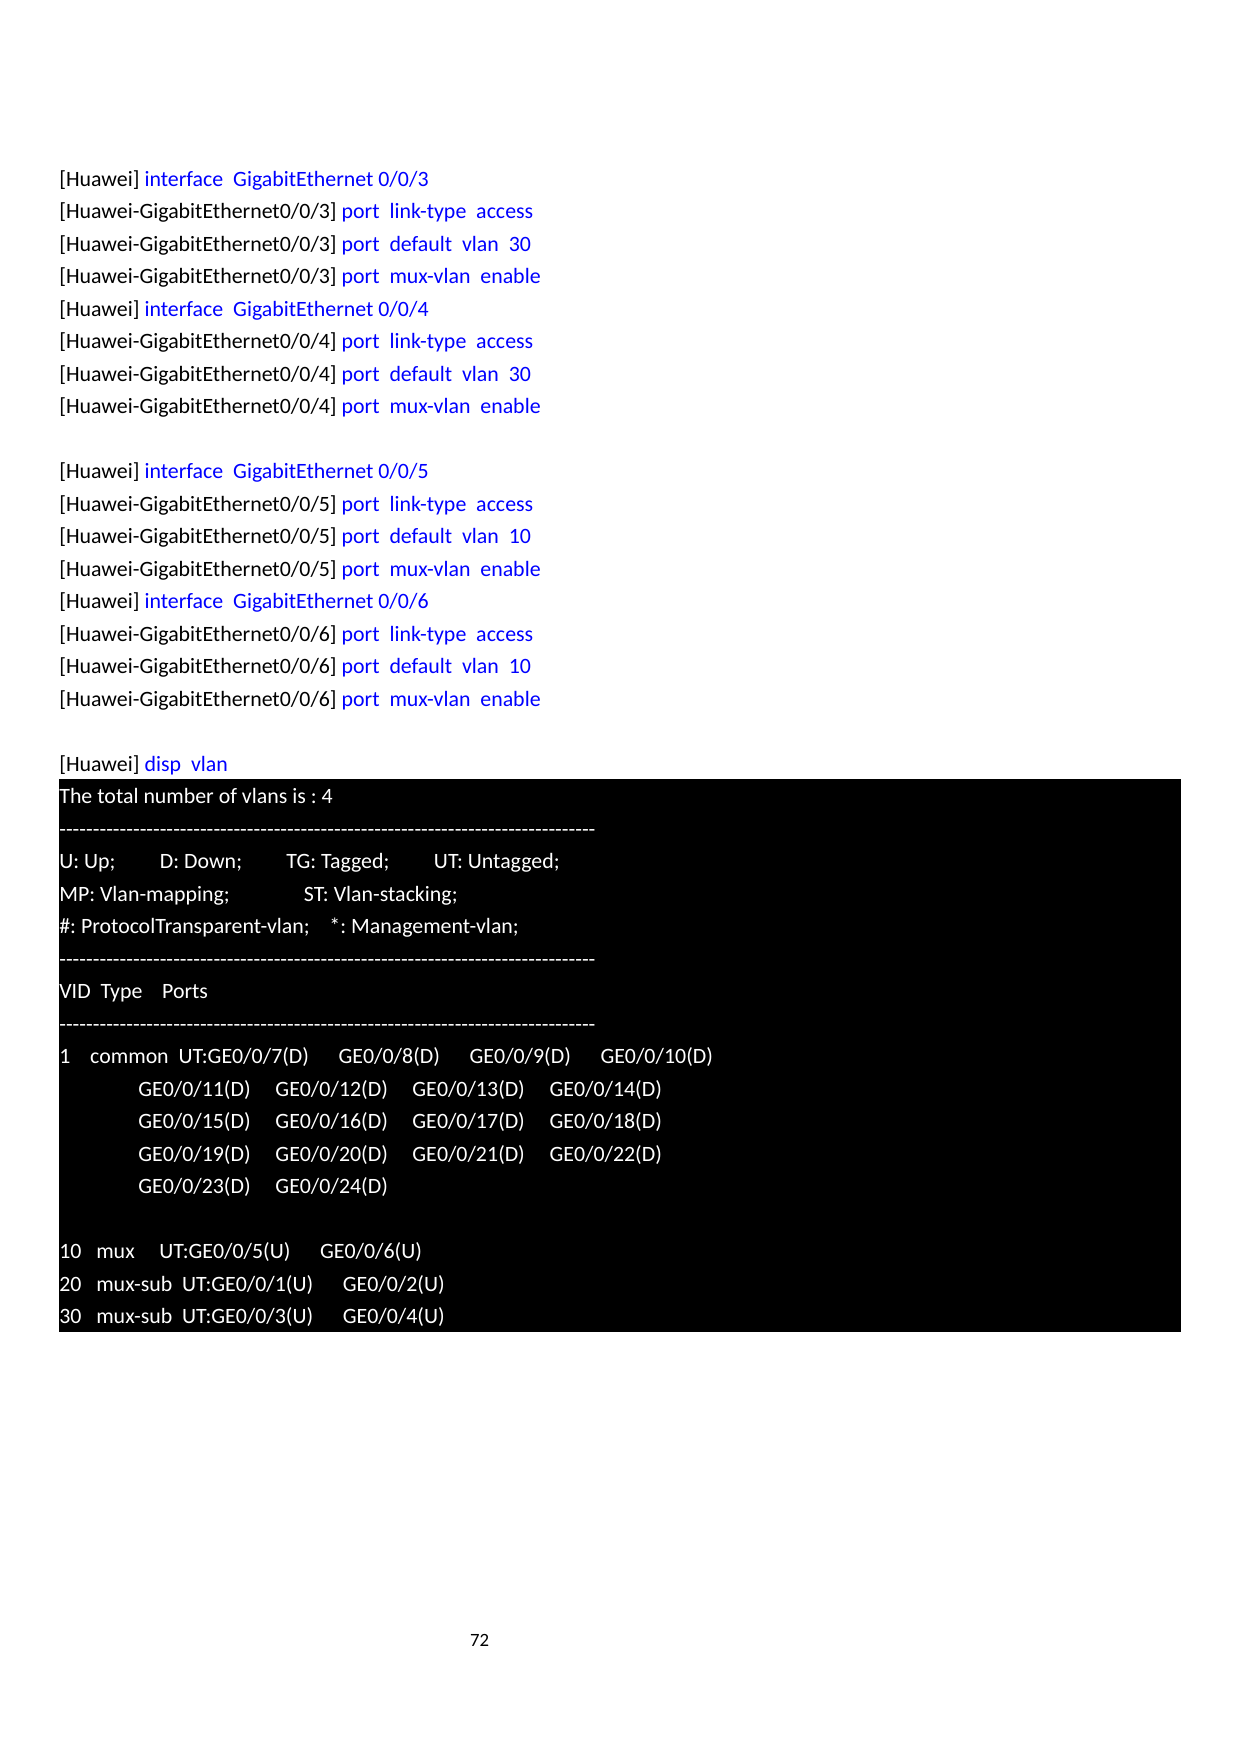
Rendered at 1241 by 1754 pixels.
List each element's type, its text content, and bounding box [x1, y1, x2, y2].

text -------------------------------------------------------------------------------- [59, 1007, 1181, 1039]
text -------------------------------------------------------------------------------- [59, 812, 1181, 844]
text [Huawei-GigabitEthernet0/0/6] port mux-vlan enable [59, 682, 1181, 714]
text [Huawei-GigabitEthernet0/0/6] port default vlan 10 [59, 649, 1181, 682]
text [Huawei-GigabitEthernet0/0/3] port default vlan 30 [59, 227, 1181, 259]
text [Huawei-GigabitEthernet0/0/3] port mux-vlan enable [59, 259, 1181, 292]
text [Huawei-GigabitEthernet0/0/4] port link-type access [59, 324, 1181, 357]
text 20 mux-sub UT:GE0/0/1(U) GE0/0/2(U) [59, 1267, 1181, 1299]
text [Huawei-GigabitEthernet0/0/5] port default vlan 10 [59, 519, 1181, 552]
text 30 mux-sub UT:GE0/0/3(U) GE0/0/4(U) [59, 1299, 1181, 1332]
text VID Type Ports [59, 974, 1181, 1007]
text 1 common UT:GE0/0/7(D) GE0/0/8(D) GE0/0/9(D) GE0/0/10(D) [59, 1039, 1181, 1072]
text [Huawei] interface GigabitEthernet 0/0/3 [59, 162, 1181, 194]
text [Huawei-GigabitEthernet0/0/5] port mux-vlan enable [59, 552, 1181, 584]
text MP: Vlan-mapping; ST: Vlan-stacking; [59, 877, 1181, 909]
text The total number of vlans is : 4 [59, 779, 1181, 812]
text [Huawei-GigabitEthernet0/0/4] port mux-vlan enable [59, 389, 1181, 422]
text [Huawei] interface GigabitEthernet 0/0/6 [59, 584, 1181, 617]
text [Huawei-GigabitEthernet0/0/6] port link-type access [59, 617, 1181, 649]
text GE0/0/23(D) GE0/0/24(D) [59, 1169, 1181, 1202]
text [Huawei] disp vlan [59, 747, 1181, 779]
text #: ProtocolTransparent-vlan; *: Management-vlan; [59, 909, 1181, 942]
text GE0/0/11(D) GE0/0/12(D) GE0/0/13(D) GE0/0/14(D) [59, 1072, 1181, 1104]
text GE0/0/19(D) GE0/0/20(D) GE0/0/21(D) GE0/0/22(D) [59, 1137, 1181, 1169]
text U: Up; D: Down; TG: Tagged; UT: Untagged; [59, 844, 1181, 877]
text [Huawei-GigabitEthernet0/0/5] port link-type access [59, 487, 1181, 519]
text GE0/0/15(D) GE0/0/16(D) GE0/0/17(D) GE0/0/18(D) [59, 1104, 1181, 1137]
text -------------------------------------------------------------------------------- [59, 942, 1181, 974]
text [Huawei] interface GigabitEthernet 0/0/4 [59, 292, 1181, 324]
text [Huawei-GigabitEthernet0/0/3] port link-type access [59, 194, 1181, 227]
text [Huawei] interface GigabitEthernet 0/0/5 [59, 454, 1181, 487]
text [Huawei-GigabitEthernet0/0/4] port default vlan 30 [59, 357, 1181, 389]
text 10 mux UT:GE0/0/5(U) GE0/0/6(U) [59, 1234, 1181, 1267]
